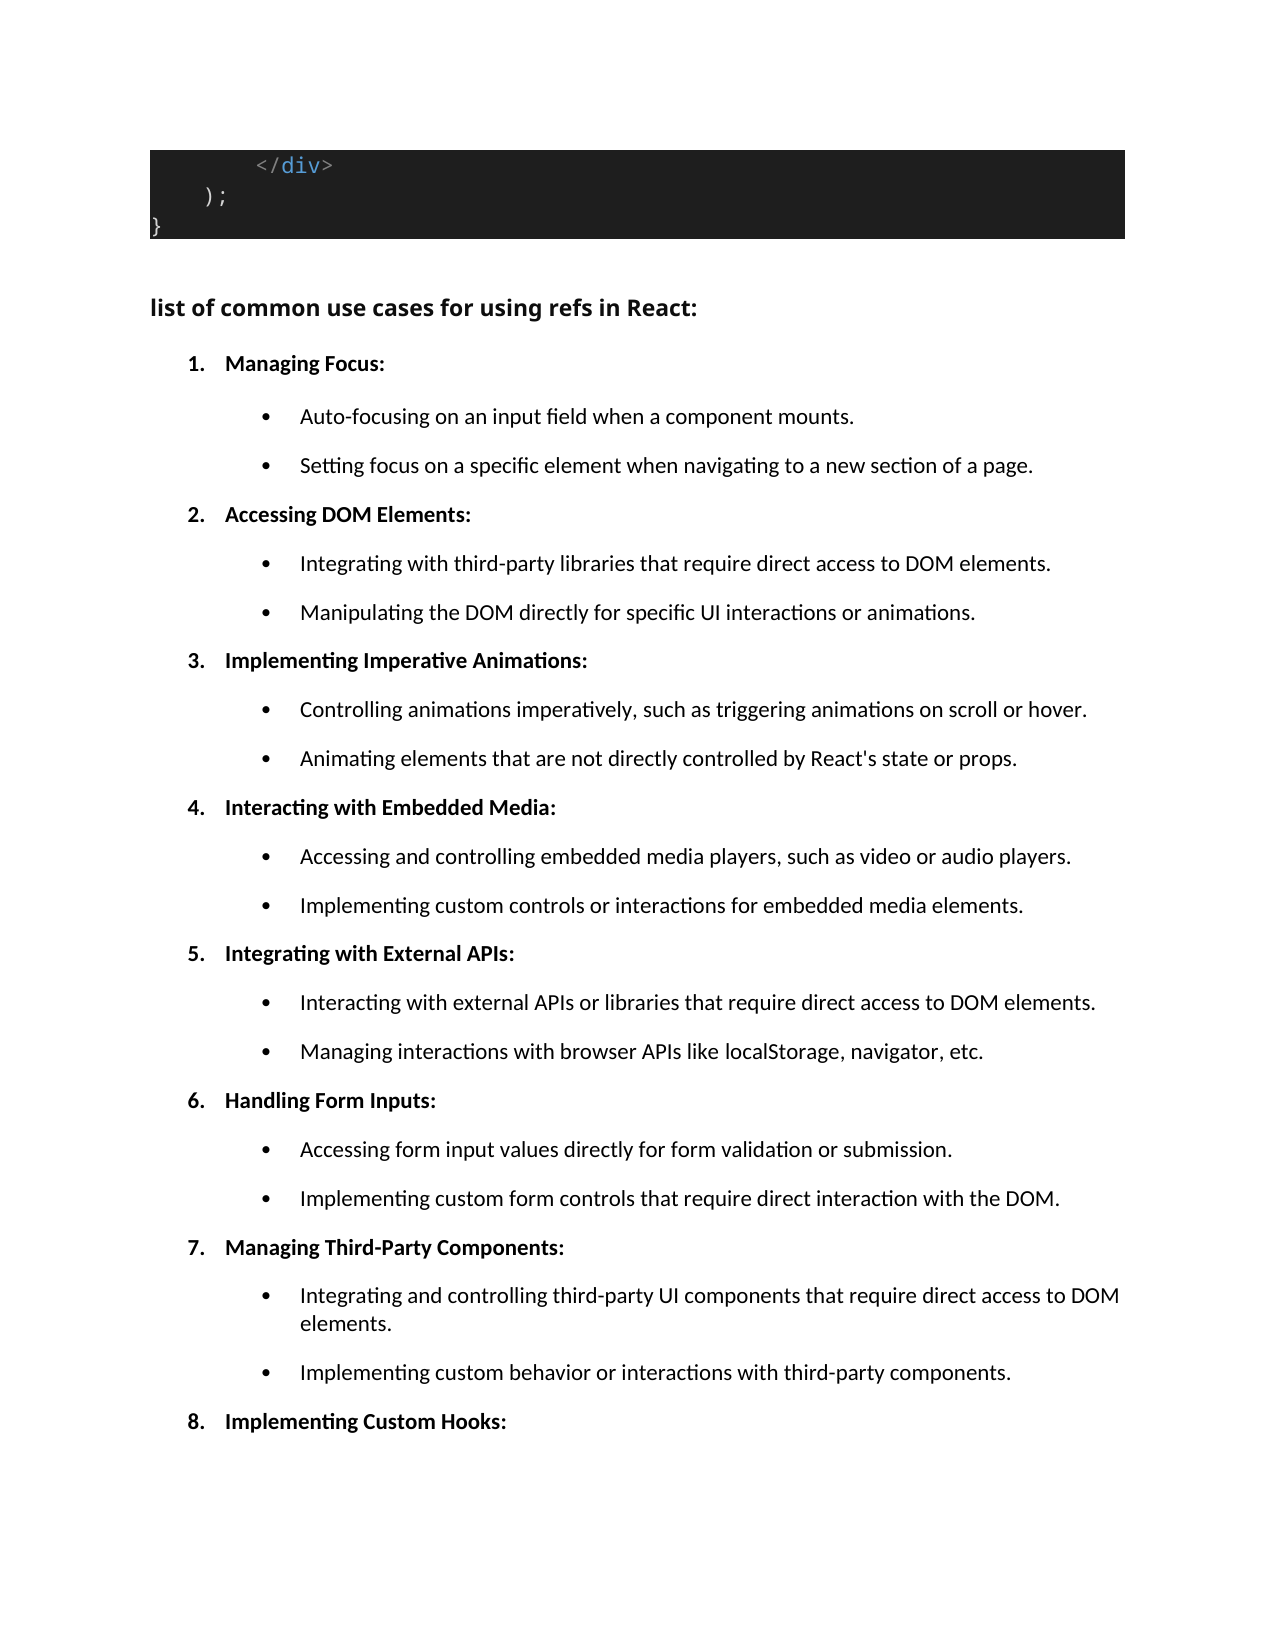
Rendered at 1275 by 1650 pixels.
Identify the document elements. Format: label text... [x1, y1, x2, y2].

list Accessing and controlling embedded media players, such as video or audio players. [262, 842, 1125, 870]
list Accessing form input values directly for form validation or submission. [262, 1135, 1125, 1163]
text </div> [150, 150, 1125, 180]
list Implementing Custom Hooks: [187, 1407, 1125, 1435]
list Integrating with External APIs: [187, 939, 1125, 968]
list Implementing custom behavior or interactions with third-party components. [262, 1358, 1125, 1386]
list Interacting with Embedded Media: [187, 793, 1125, 821]
list Implementing custom form controls that require direct interaction with the DOM. [262, 1184, 1125, 1212]
list Interacting with external APIs or libraries that require direct access to DOM elements. [262, 988, 1125, 1016]
list Manipulating the DOM directly for specific UI interactions or animations. [262, 598, 1125, 626]
list Setting focus on a specific element when navigating to a new section of a page. [262, 451, 1125, 479]
list Managing Focus: [187, 349, 1125, 377]
list Implementing Imperative Animations: [187, 646, 1125, 674]
list Managing interactions with browser APIs like localStorage, navigator, etc. [262, 1037, 1125, 1065]
list Auto-focusing on an input field when a component mounts. [262, 402, 1125, 430]
list Accessing DOM Elements: [187, 500, 1125, 528]
list Integrating with third-party libraries that require direct access to DOM elements. [262, 549, 1125, 577]
text } [150, 209, 1125, 239]
list Controlling animations imperatively, such as triggering animations on scroll or hover. [262, 695, 1125, 723]
list Implementing custom controls or interactions for embedded media elements. [262, 891, 1125, 919]
list Animating elements that are not directly controlled by React's state or props. [262, 744, 1125, 772]
list Integrating and controlling third-party UI components that require direct access to DOM elements. [262, 1282, 1125, 1338]
text list of common use cases for using refs in React: [150, 292, 1125, 324]
text ); [150, 180, 1125, 209]
list Managing Third-Party Components: [187, 1233, 1125, 1261]
list Handling Form Inputs: [187, 1086, 1125, 1114]
